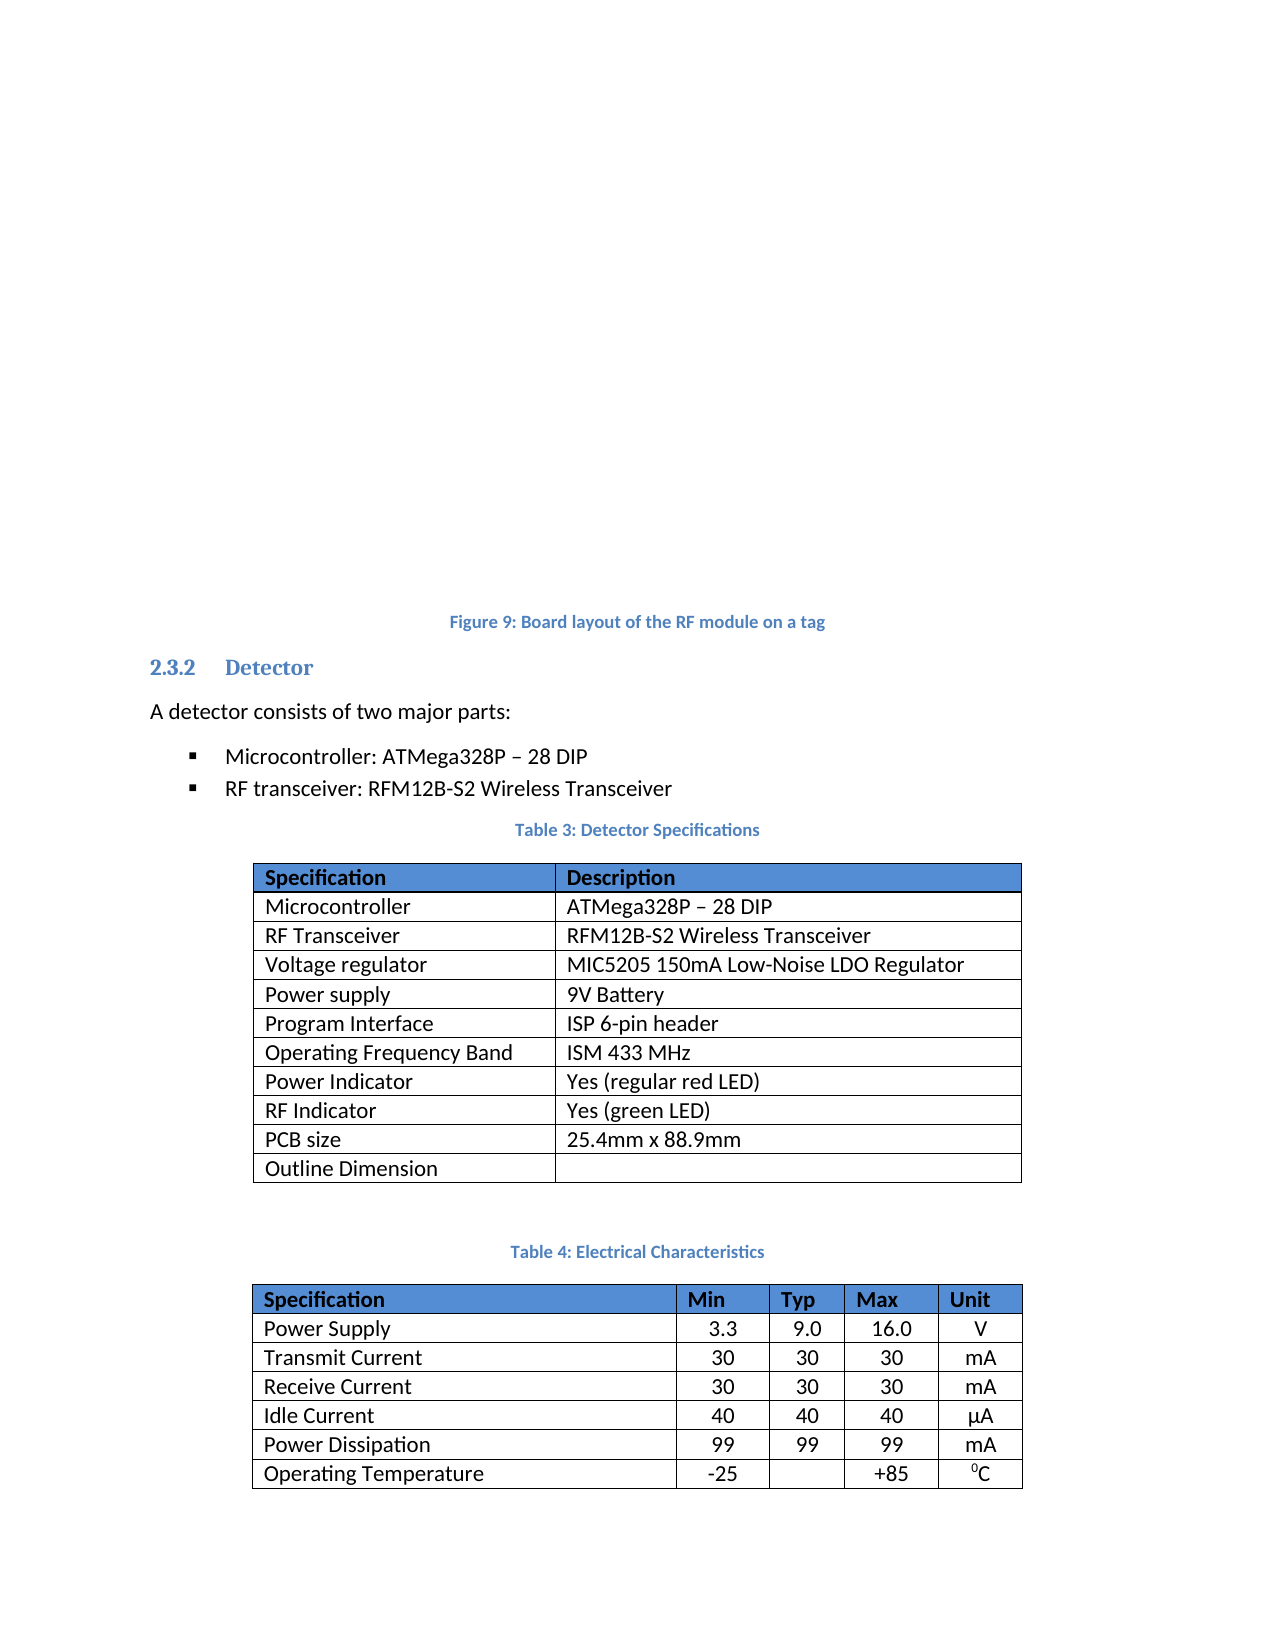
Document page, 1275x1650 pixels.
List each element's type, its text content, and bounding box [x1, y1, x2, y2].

table_cell Operating Frequency Band [254, 1038, 555, 1066]
table_cell Program Interface [254, 1009, 555, 1037]
table_cell RF Transceiver [254, 922, 555, 949]
table_cell 30 [770, 1372, 844, 1400]
table_cell 30 [677, 1343, 769, 1371]
table_header Unit [939, 1285, 1022, 1313]
table_cell Outline Dimension [254, 1154, 555, 1182]
table_cell Yes (regular red LED) [556, 1067, 1021, 1095]
list Microcontroller: ATMega328P – 28 DIP [187, 742, 1125, 770]
table_cell µA [939, 1401, 1022, 1429]
table_cell 0C [939, 1460, 1022, 1487]
table_cell 40 [677, 1401, 769, 1429]
table_cell 25.4mm x 88.9mm [556, 1125, 1021, 1153]
table_cell RFM12B-S2 Wireless Transceiver [556, 922, 1021, 949]
table_header Max [845, 1285, 938, 1313]
table_cell Voltage regulator [254, 951, 555, 979]
table_cell PCB size [254, 1125, 555, 1153]
table_cell 30 [845, 1372, 938, 1400]
table_cell mA [939, 1430, 1022, 1458]
table_cell 99 [677, 1430, 769, 1458]
table_header Specification [253, 1285, 676, 1313]
table_cell Receive Current [253, 1372, 676, 1400]
table_cell 3.3 [677, 1314, 769, 1342]
table_cell Power Dissipation [253, 1430, 676, 1458]
table_cell Power supply [254, 980, 555, 1008]
table_cell +85 [845, 1460, 938, 1487]
table_cell 30 [770, 1343, 844, 1371]
table_cell Microcontroller [254, 893, 555, 921]
table_cell ATMega328P – 28 DIP [556, 893, 1021, 921]
table_cell Yes (green LED) [556, 1096, 1021, 1124]
table_cell mA [939, 1372, 1022, 1400]
table_cell [556, 1154, 1021, 1182]
table_cell 9V Battery [556, 980, 1021, 1008]
table_cell 99 [845, 1430, 938, 1458]
subtitle Detector [150, 654, 1125, 681]
text A detector consists of two major parts: [150, 697, 1125, 725]
table_cell 9.0 [770, 1314, 844, 1342]
table_header Specification [254, 864, 555, 891]
table_cell MIC5205 150mA Low-Noise LDO Regulator [556, 951, 1021, 979]
table_cell ISM 433 MHz [556, 1038, 1021, 1066]
table_cell V [939, 1314, 1022, 1342]
table_cell Idle Current [253, 1401, 676, 1429]
table_cell 30 [845, 1343, 938, 1371]
table_cell Transmit Current [253, 1343, 676, 1371]
table_cell ISP 6-pin header [556, 1009, 1021, 1037]
table_header Min [677, 1285, 769, 1313]
table_cell Power Indicator [254, 1067, 555, 1095]
table_cell Power Supply [253, 1314, 676, 1342]
table_header Description [556, 864, 1021, 891]
table_cell -25 [677, 1460, 769, 1487]
table_cell 30 [677, 1372, 769, 1400]
table_cell 16.0 [845, 1314, 938, 1342]
table_cell 99 [770, 1430, 844, 1458]
table_cell Operating Temperature [253, 1460, 676, 1487]
table_cell RF Indicator [254, 1096, 555, 1124]
list RF transceiver: RFM12B-S2 Wireless Transceiver [187, 774, 1125, 802]
table_cell [770, 1460, 844, 1487]
table_cell 40 [770, 1401, 844, 1429]
table_cell mA [939, 1343, 1022, 1371]
table_cell 40 [845, 1401, 938, 1429]
table_header Typ [770, 1285, 844, 1313]
